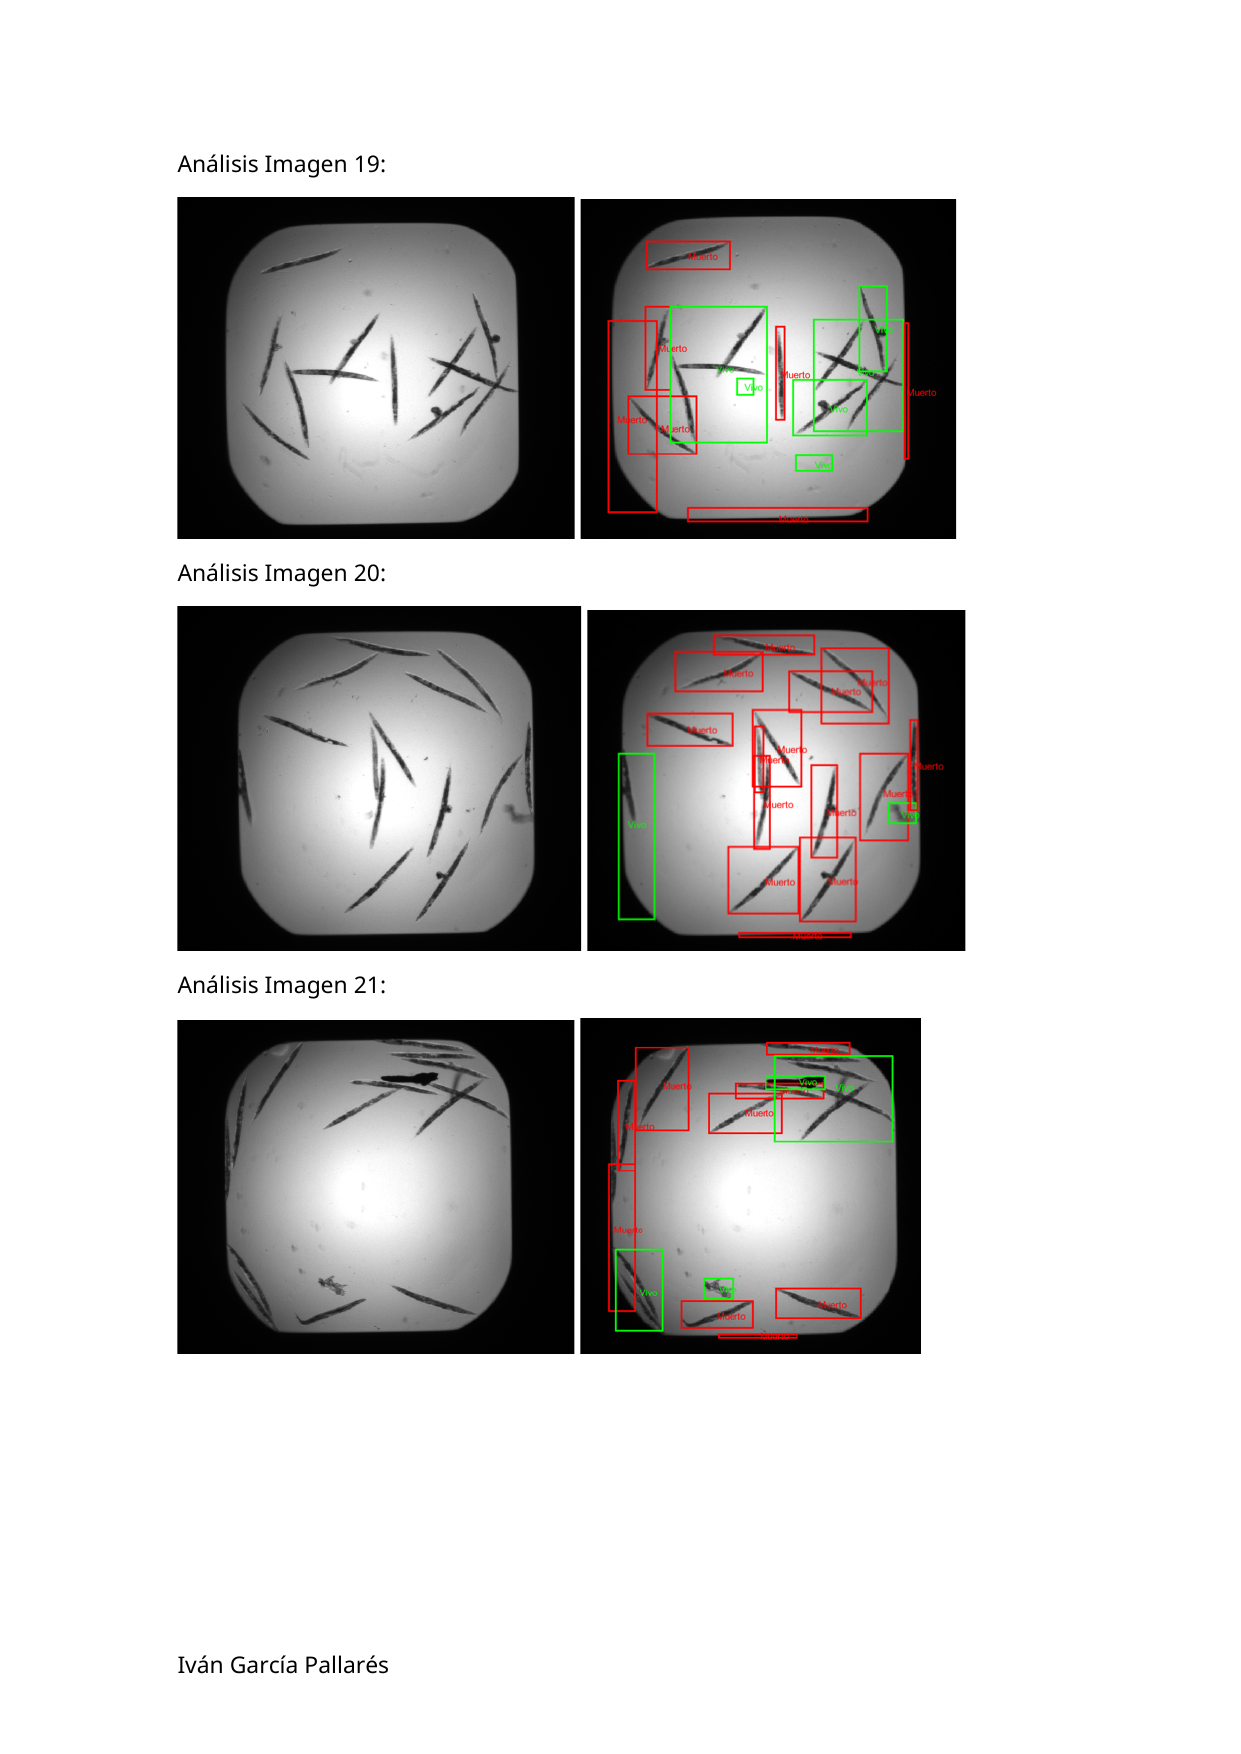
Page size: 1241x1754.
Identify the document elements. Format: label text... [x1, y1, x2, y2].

picture [177, 606, 582, 951]
picture [177, 1020, 575, 1354]
text Análisis Imagen 19: [177, 148, 1063, 179]
picture [587, 610, 966, 951]
text Análisis Imagen 20: [177, 557, 1063, 588]
picture [177, 197, 575, 539]
text Análisis Imagen 21: [177, 969, 1063, 1000]
picture [580, 199, 957, 539]
picture [580, 1018, 921, 1354]
